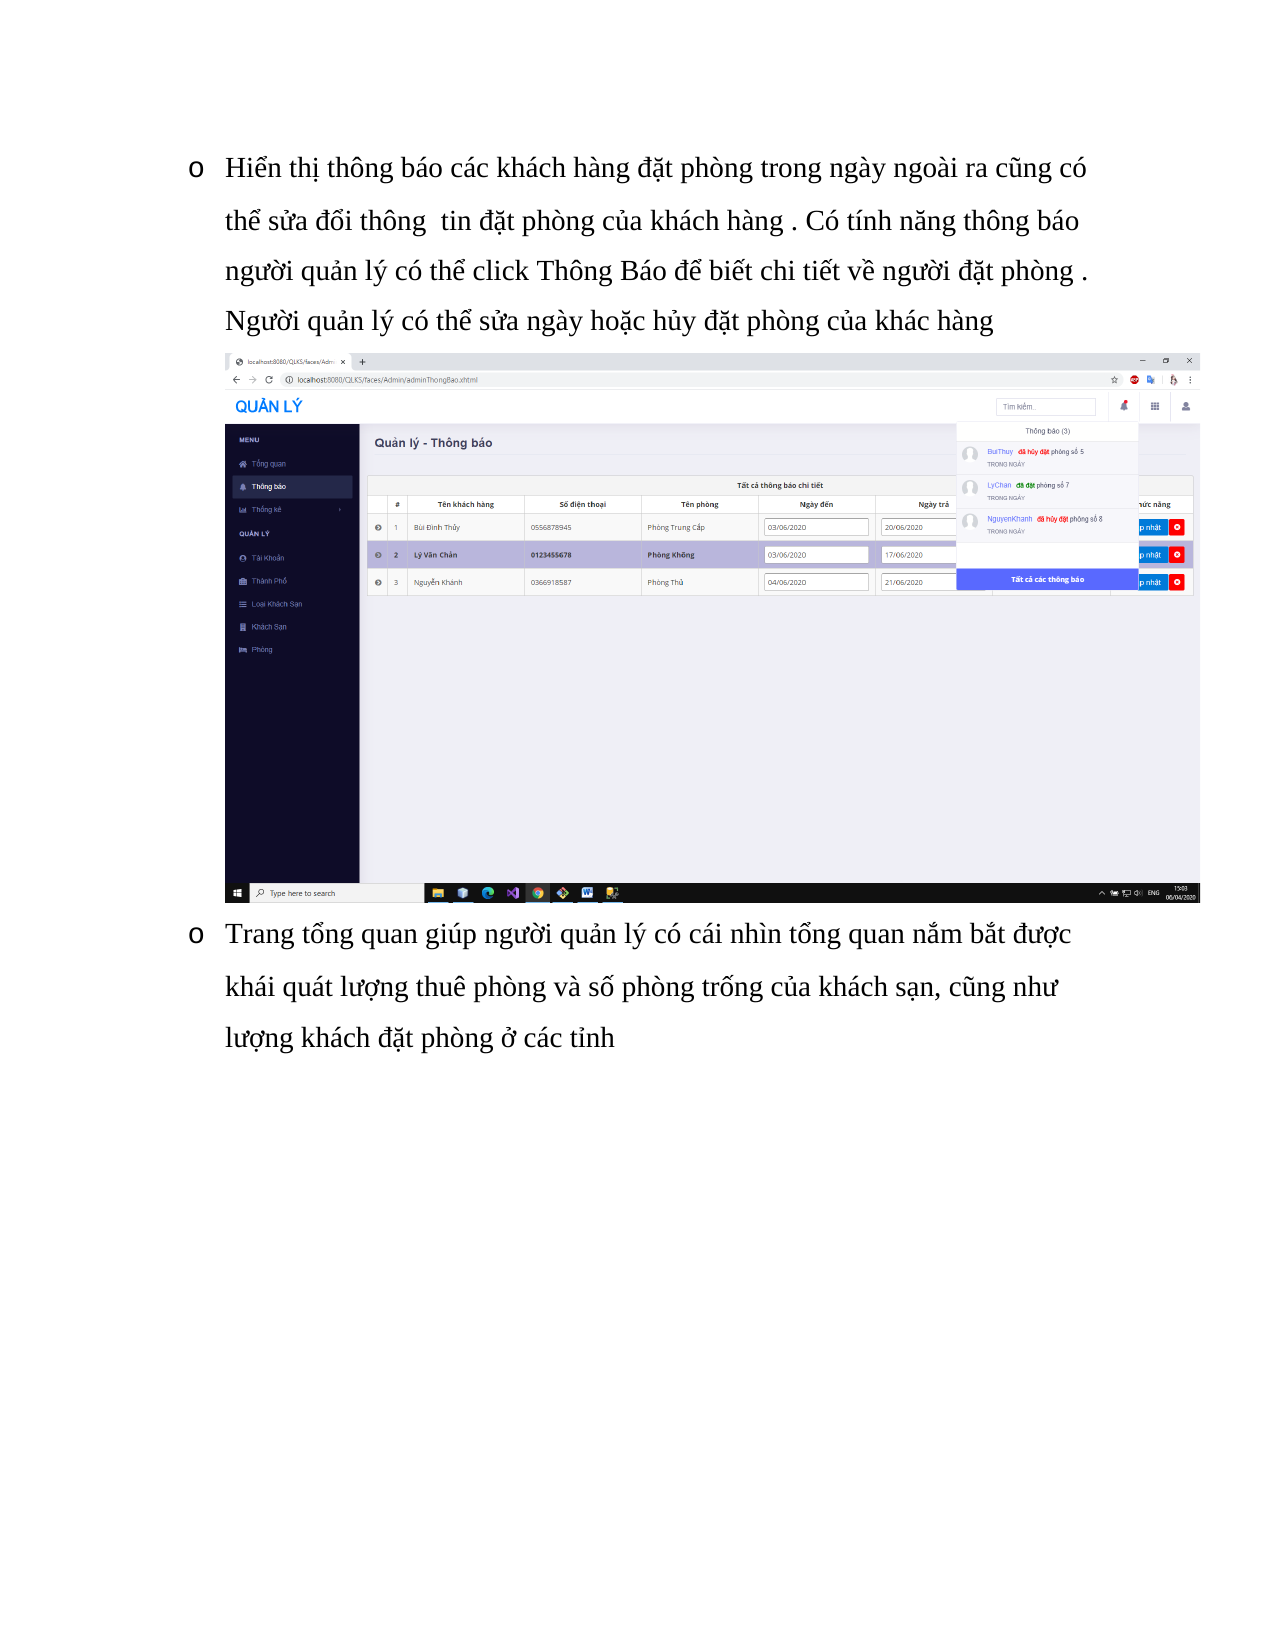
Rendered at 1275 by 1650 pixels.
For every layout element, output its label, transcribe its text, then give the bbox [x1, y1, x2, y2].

list Trang tổng quan giúp người quản lý có cái nhìn tổng quan nắm bắt được khái quát lượng thuê phòng và số phòng trống của khách sạn, cũng như lượng khách đặt phòng ở các tỉnh [187, 917, 1125, 1053]
list Hiển thị thông báo các khách hàng đặt phòng trong ngày ngoài ra cũng có thể sửa đổi thông tin đặt phòng của khách hàng . Có tính năng thông báo người quản lý có thể click Thông Báo để biết chi tiết về người đặt phòng . Người quản lý có thể sửa ngày hoặc hủy đặt phòng của khác hàng [187, 150, 1125, 337]
picture [225, 353, 1200, 903]
